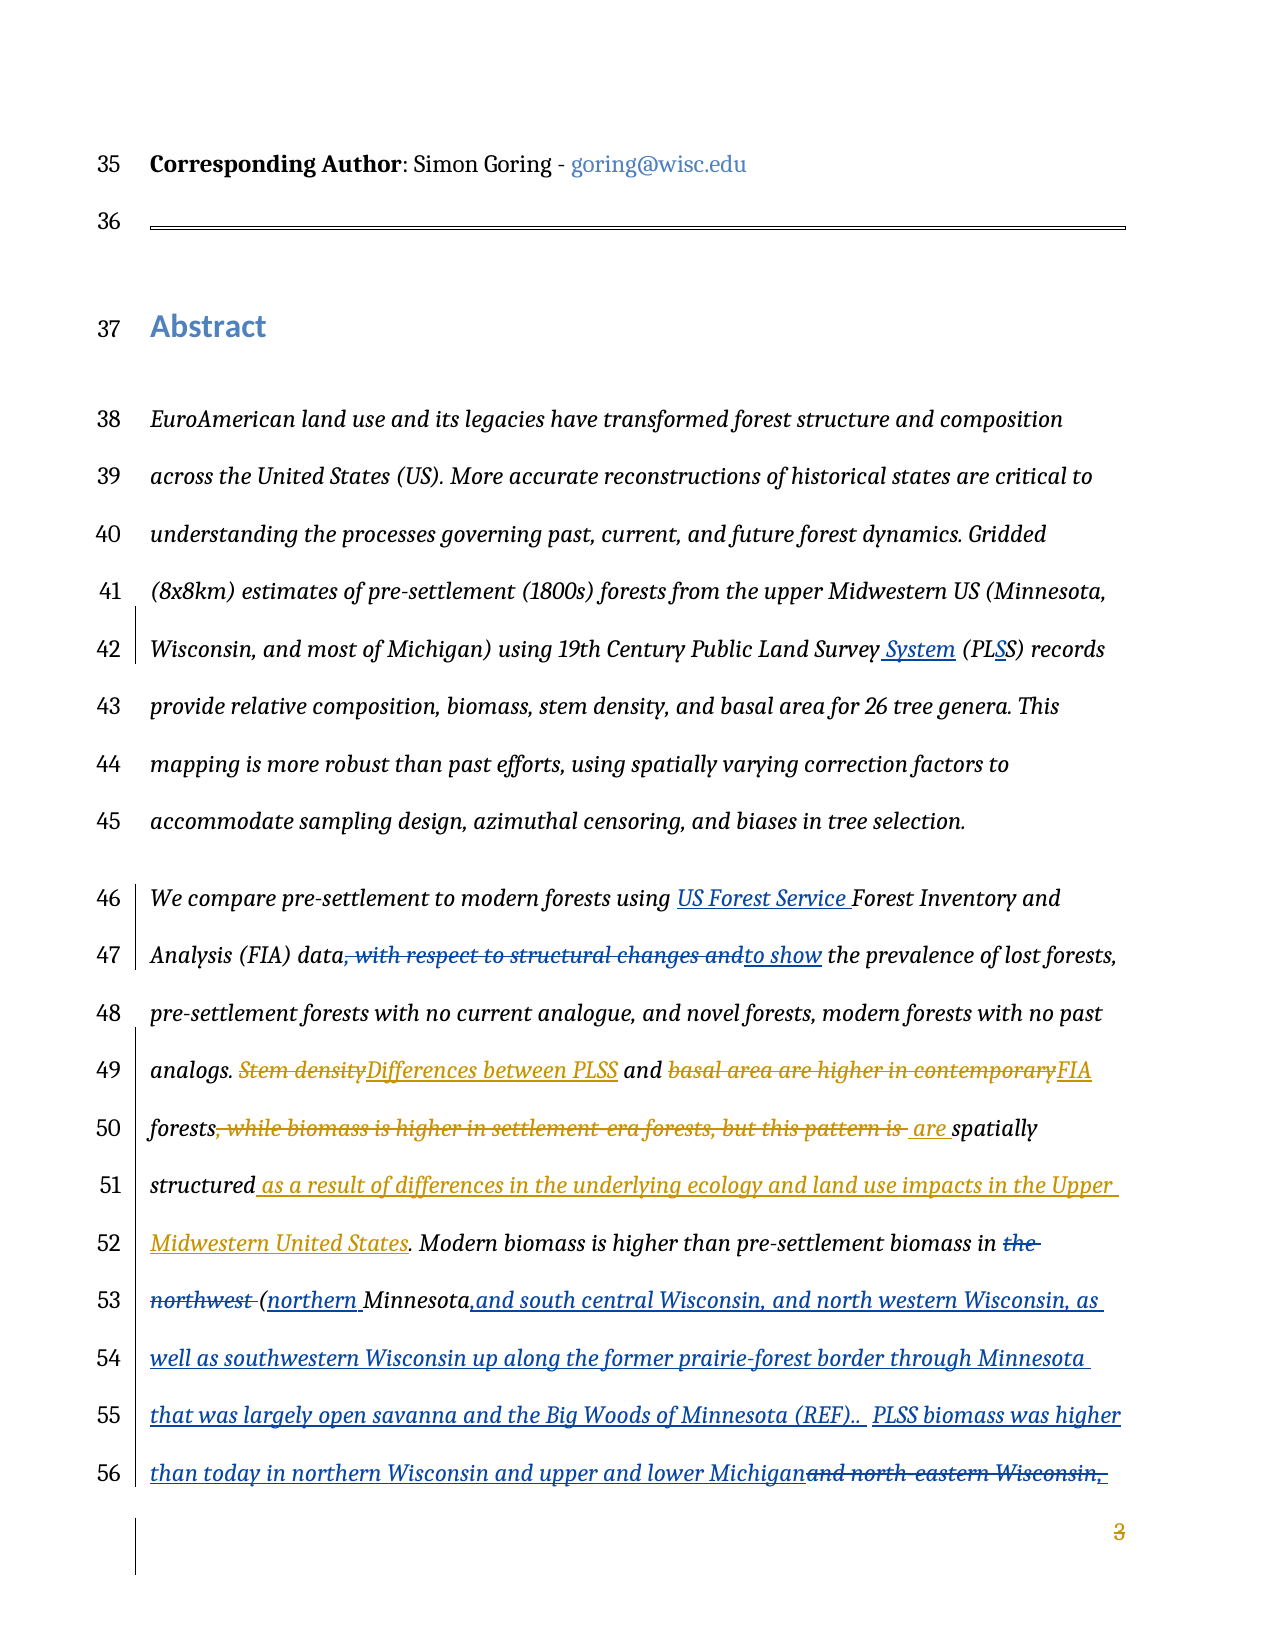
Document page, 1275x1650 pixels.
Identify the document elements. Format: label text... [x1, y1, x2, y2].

text EuroAmerican land use and its legacies have transformed forest structure and composition across the United States (US). More accurate reconstructions of historical states are critical to understanding the processes governing past, current, and future forest dynamics. Gridded (8x8km) estimates of pre-settlement (1800s) forests from the upper Midwestern US (Minnesota, Wisconsin, and most of Michigan) using 19th Century Public Land Survey (PLS) records provide relative composition, biomass, stem density, and basal area for 26 tree genera. This mapping is more robust than past efforts, using spatially varying correction factors to accommodate sampling design, azimuthal censoring, and biases in tree selection. [150, 405, 1125, 836]
text Corresponding Author: Simon Goring - goring@wisc.edu [150, 150, 1125, 179]
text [150, 883, 1125, 1487]
subtitle Abstract [150, 304, 1125, 345]
